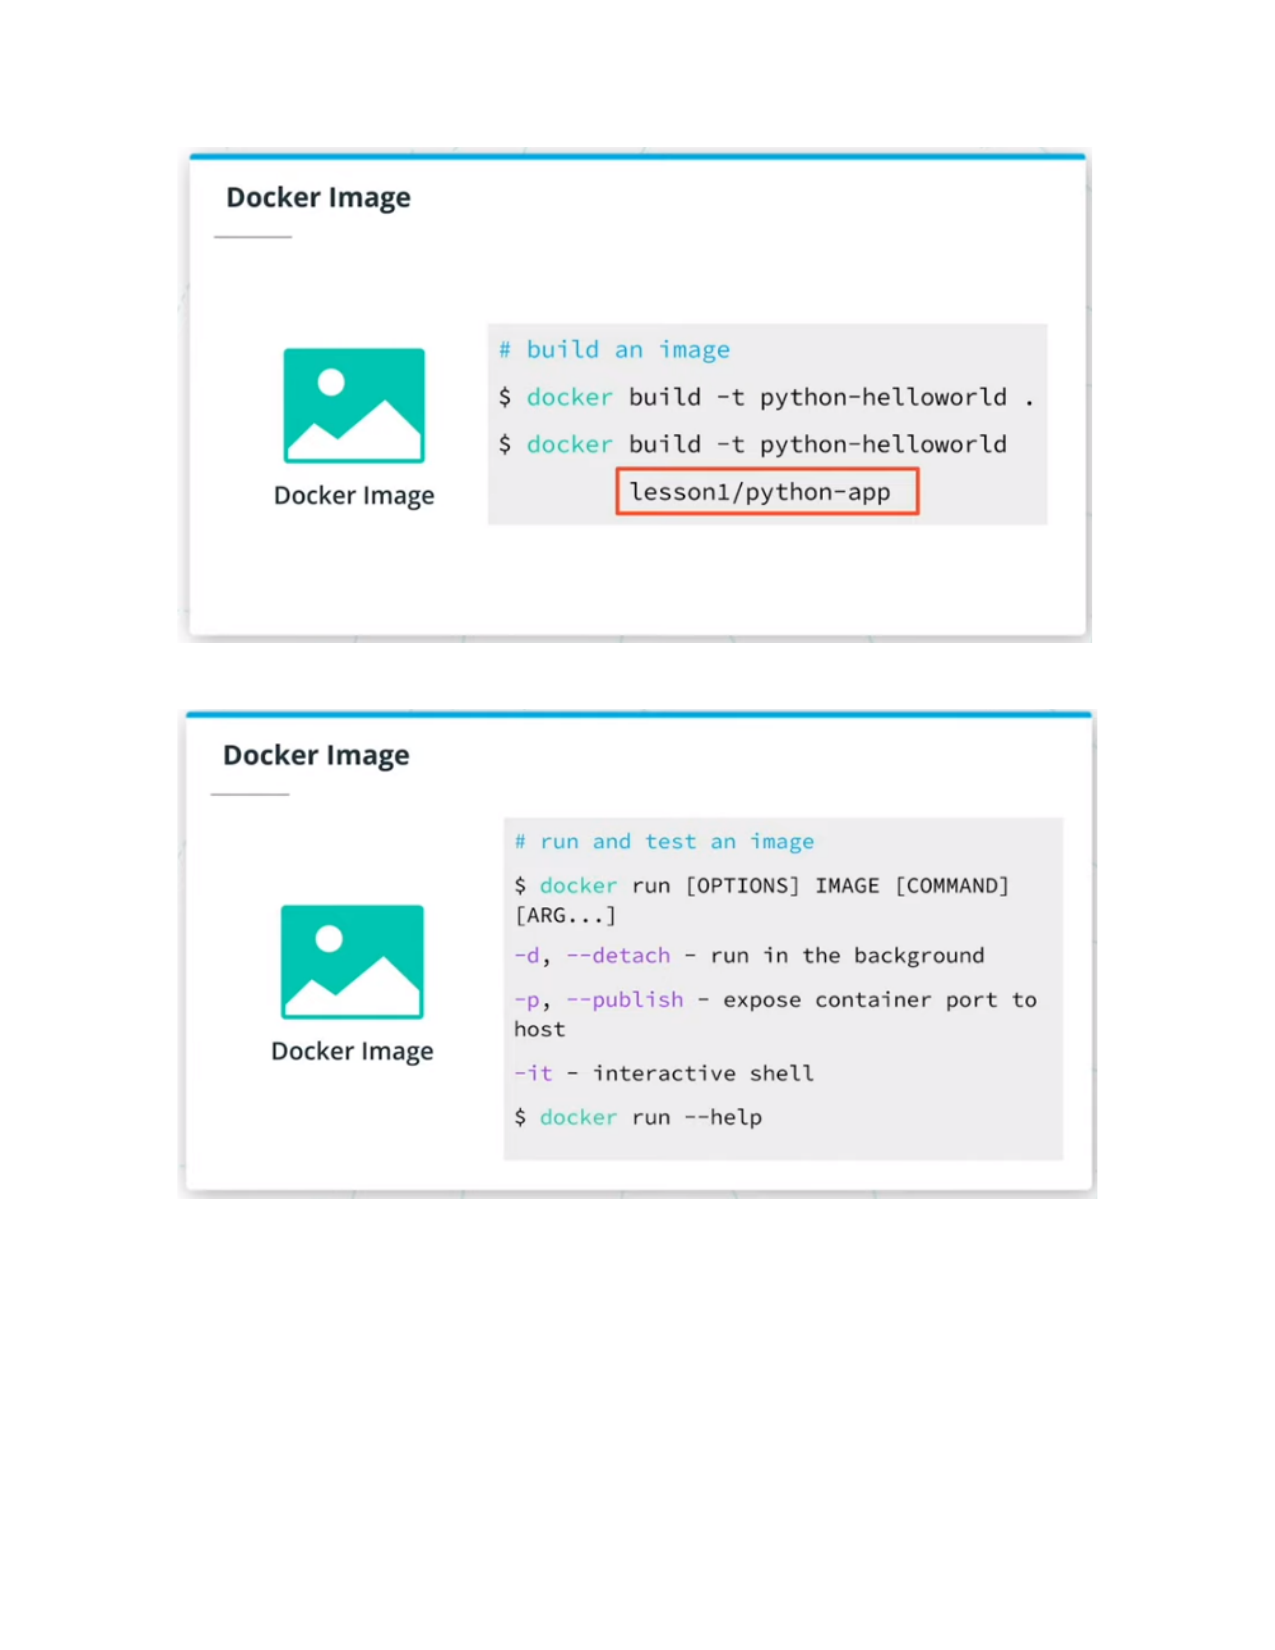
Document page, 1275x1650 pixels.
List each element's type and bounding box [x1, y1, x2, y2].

picture [177, 147, 1093, 643]
picture [177, 709, 1098, 1199]
